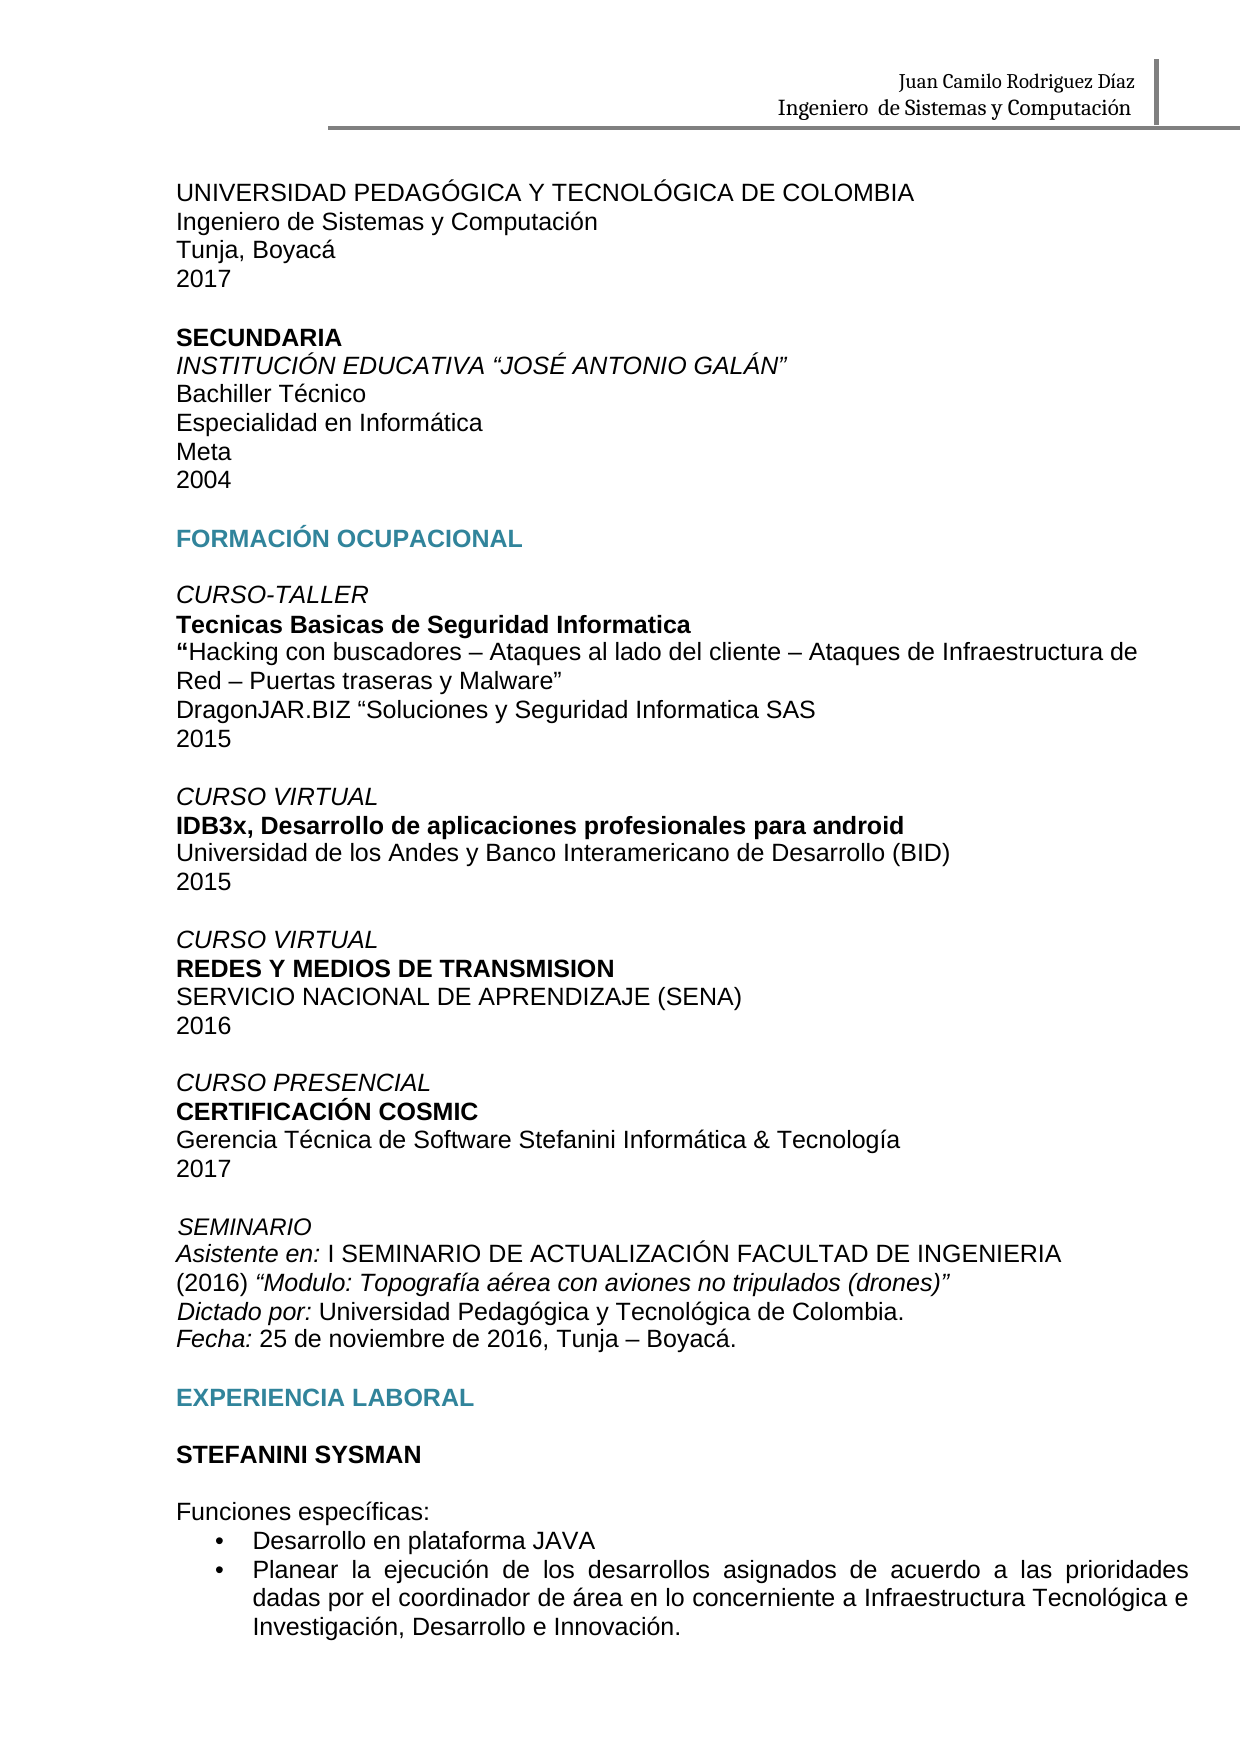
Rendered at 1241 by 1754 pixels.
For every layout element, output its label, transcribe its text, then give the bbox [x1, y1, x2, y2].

text Red – Puertas traseras y Malware” [176, 667, 1190, 695]
text 2015 [176, 725, 1190, 753]
text Universidad de los Andes y Banco Interamericano de Desarrollo (BID) [176, 839, 1190, 867]
text CERTIFICACIÓN COSMIC [176, 1097, 1190, 1126]
text CURSO-TALLER [176, 581, 1190, 609]
text Ingeniero de Sistemas y Computación [176, 208, 1190, 236]
text REDES Y MEDIOS DE TRANSMISION [176, 954, 1190, 983]
text DragonJAR.BIZ “Soluciones y Seguridad Informatica SAS [176, 696, 1190, 724]
list Desarrollo en plataforma JAVA [215, 1527, 1190, 1555]
text IDB3x, Desarrollo de aplicaciones profesionales para android [176, 811, 1190, 839]
text Asistente en: I SEMINARIO DE ACTUALIZACIÓN FACULTAD DE INGENIERIA [176, 1240, 1190, 1268]
text SERVICIO NACIONAL DE APRENDIZAJE (SENA) [176, 983, 1190, 1011]
text SEMINARIO [177, 1212, 1189, 1240]
text (2016) “Modulo: Topografía aérea con aviones no tripulados (drones)” Dictado por: Universidad Pedagógica y Tecnológica de Colombia. [176, 1269, 1051, 1325]
subtitle EXPERIENCIA LABORAL [176, 1383, 1190, 1412]
text 2016 [176, 1012, 1190, 1040]
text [176, 179, 1190, 207]
text CURSO PRESENCIAL [176, 1069, 1190, 1097]
text Especialidad en Informática [176, 409, 1190, 437]
text 2015 [176, 868, 1190, 896]
text Fecha: 25 de noviembre de 2016, Tunja – Boyacá. [176, 1325, 1190, 1353]
list Planear la ejecución de los desarrollos asignados de acuerdo a las prioridades dadas por el coordinador de área en lo concerniente a Infraestructura Tecnológica e Investigación, Desarrollo e Innovación. [215, 1556, 1190, 1640]
text 2004 [176, 466, 1190, 494]
text Gerencia Técnica de Software Stefanini Informática & Tecnología [176, 1126, 1190, 1154]
text INSTITUCIÓN EDUCATIVA “JOSÉ ANTONIO GALÁN” [176, 352, 1190, 380]
text CURSO VIRTUAL [176, 782, 1190, 811]
text Tunja, Boyacá [176, 236, 1190, 264]
text Bachiller Técnico [176, 380, 1190, 408]
text Tecnicas Basicas de Seguridad Informatica [176, 609, 1190, 638]
text STEFANINI SYSMAN [176, 1440, 1190, 1469]
text “Hacking con buscadores – Ataques al lado del cliente – Ataques de Infraestructura de [176, 638, 1190, 666]
subtitle FORMACIÓN OCUPACIONAL [176, 524, 1190, 553]
text 2017 [176, 265, 1190, 293]
text Meta [176, 437, 1190, 466]
text Funciones específicas: [176, 1498, 1190, 1526]
text CURSO VIRTUAL [176, 926, 1190, 954]
text 2017 [176, 1155, 1190, 1183]
text SECUNDARIA [176, 323, 1190, 352]
